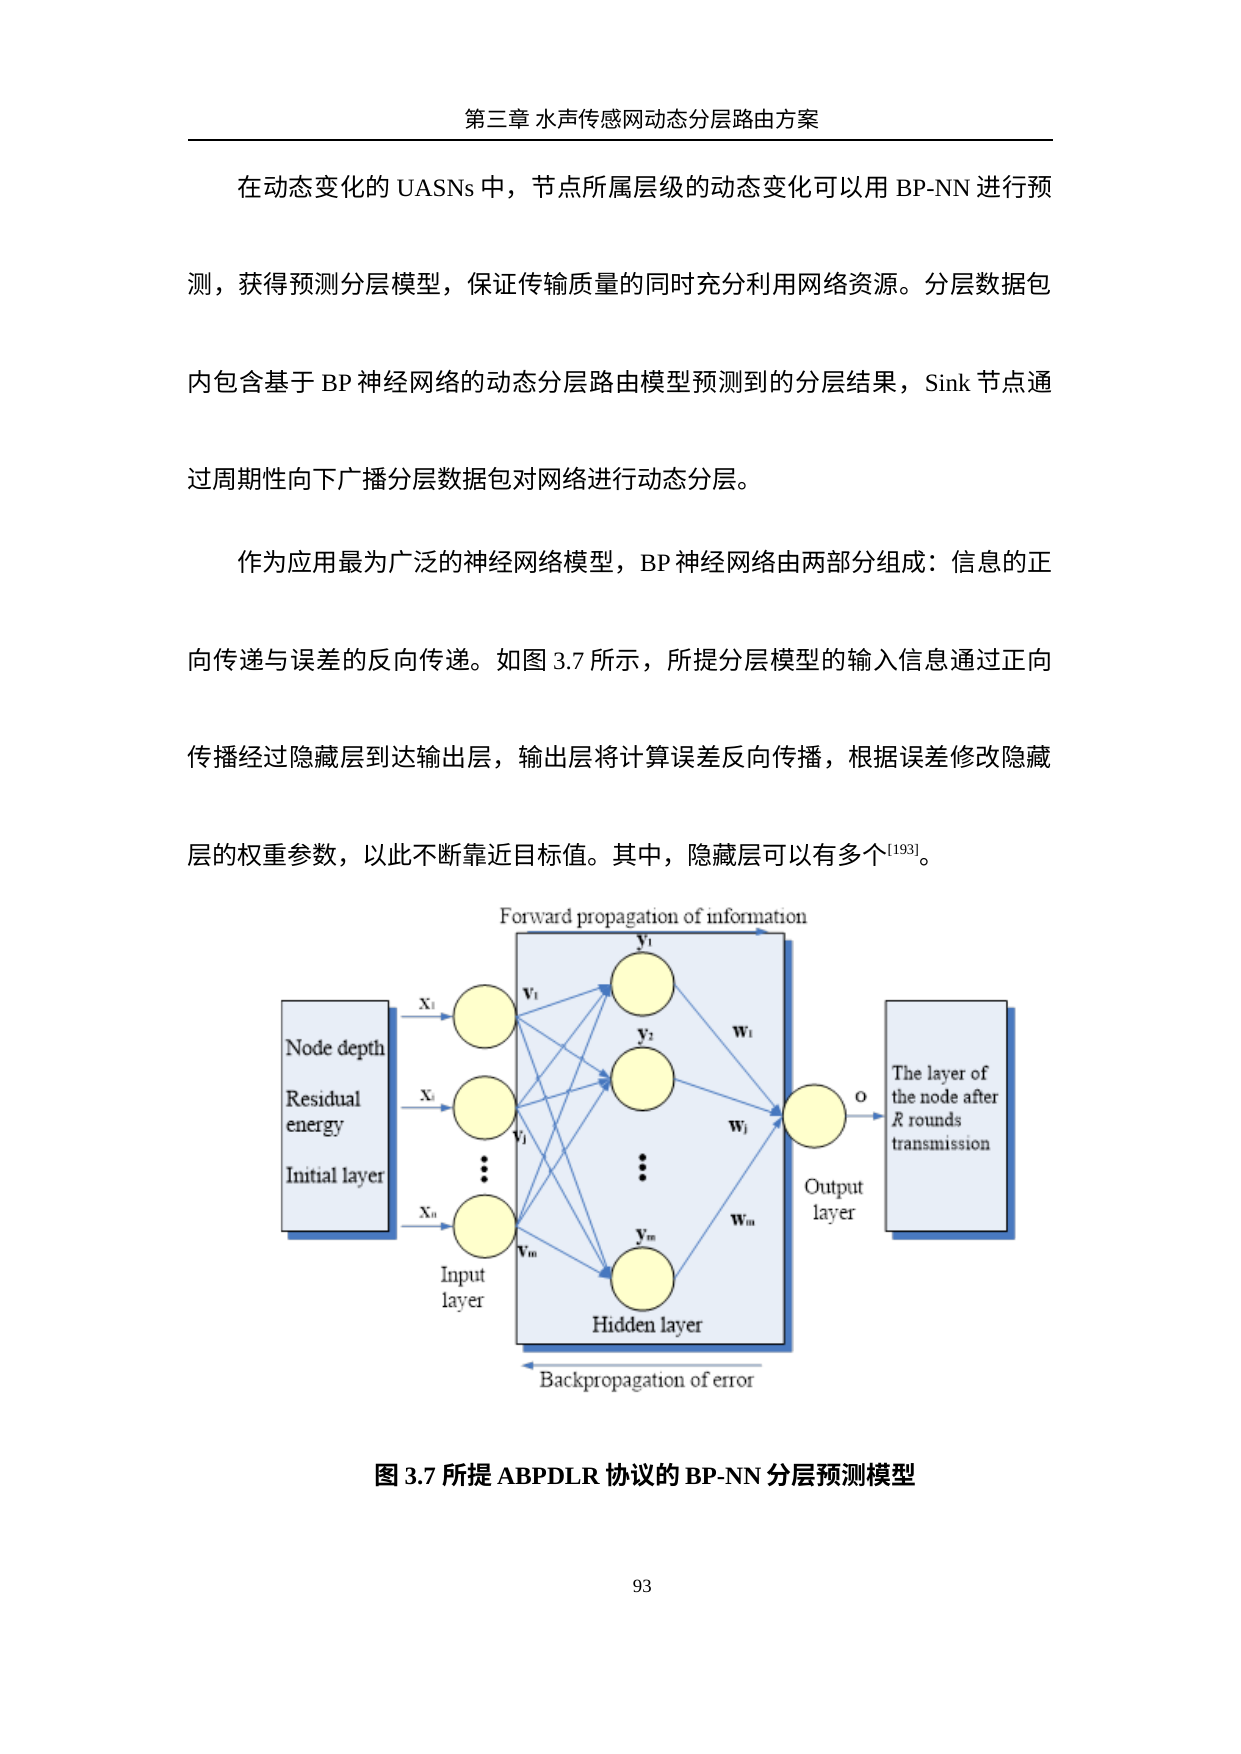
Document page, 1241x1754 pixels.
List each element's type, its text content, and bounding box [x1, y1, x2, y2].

text 作为应用最为广泛的神经网络模型，BP神经网络由两部分组成：信息的正向传递与误差的反向传递。如图3.7所示，所提分层模型的输入信息通过正向传播经过隐藏层到达输出层，输出层将计算误差反向传播，根据误差修改隐藏层的权重参数，以此不断靠近目标值。其中，隐藏层可以有多个[143]。 [187, 528, 1053, 886]
text 在动态变化的UASNs中，节点所属层级的动态变化可以用BP-NN进行预测，获得预测分层模型，保证传输质量的同时充分利用网络资源。分层数据包内包含基于BP神经网络的动态分层路由模型预测到的分层结果，Sink节点通过周期性向下广播分层数据包对网络进行动态分层。 [187, 153, 1053, 510]
text 图3.7 所提ABPDLR协议的BP-NN分层预测模型 [187, 1441, 1053, 1506]
picture [280, 904, 1019, 1397]
